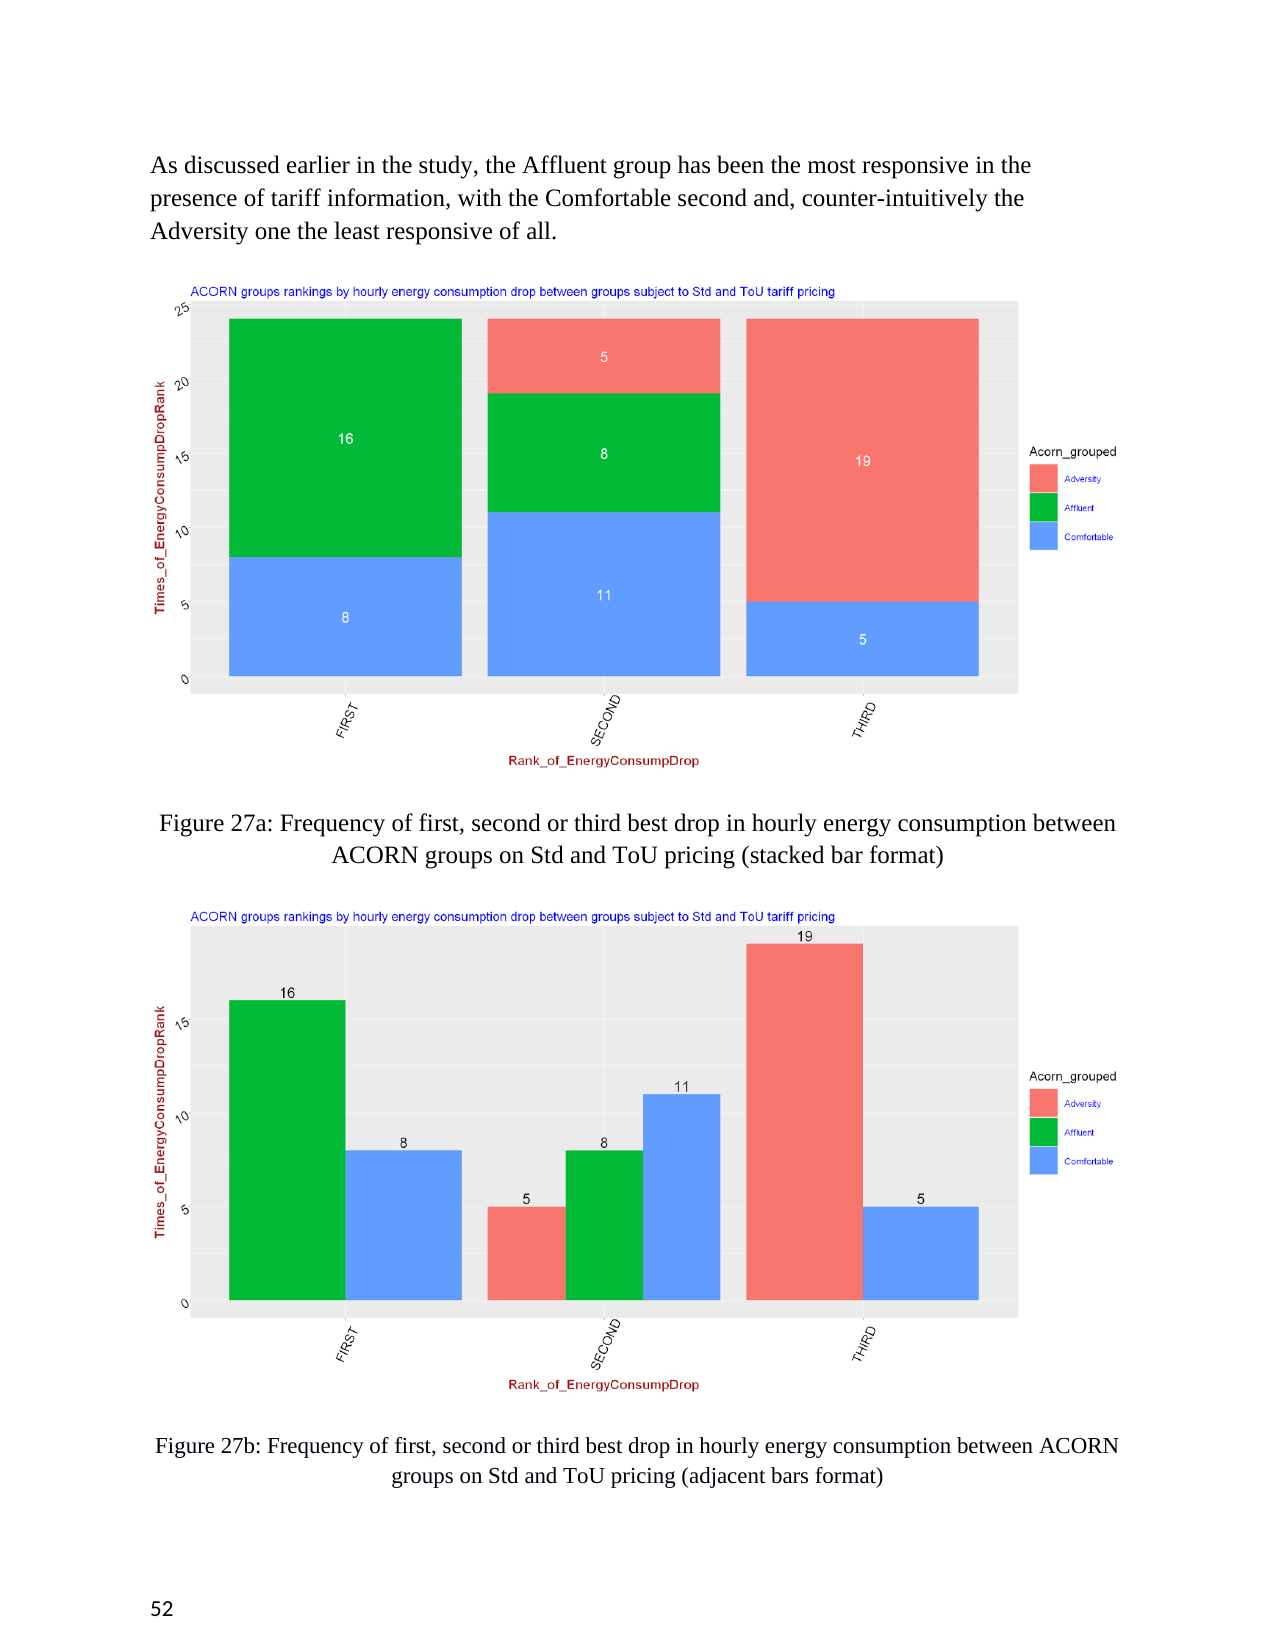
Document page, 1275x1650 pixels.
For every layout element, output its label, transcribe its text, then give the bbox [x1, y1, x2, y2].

text Figure 27a: Frequency of first, second or third best drop in hourly energy consumption between ACORN groups on Std and ToU pricing (stacked bar format) [150, 808, 1125, 869]
picture [150, 906, 1125, 1395]
picture [150, 282, 1125, 771]
text As discussed earlier in the study, the Affluent group has been the most responsive in the presence of tariff information, with the Comfortable second and, counter-intuitively the Adversity one the least responsive of all. [150, 150, 1125, 245]
text Figure 27b: Frequency of first, second or third best drop in hourly energy consumption between ACORN groups on Std and ToU pricing (adjacent bars format) [150, 1432, 1125, 1489]
